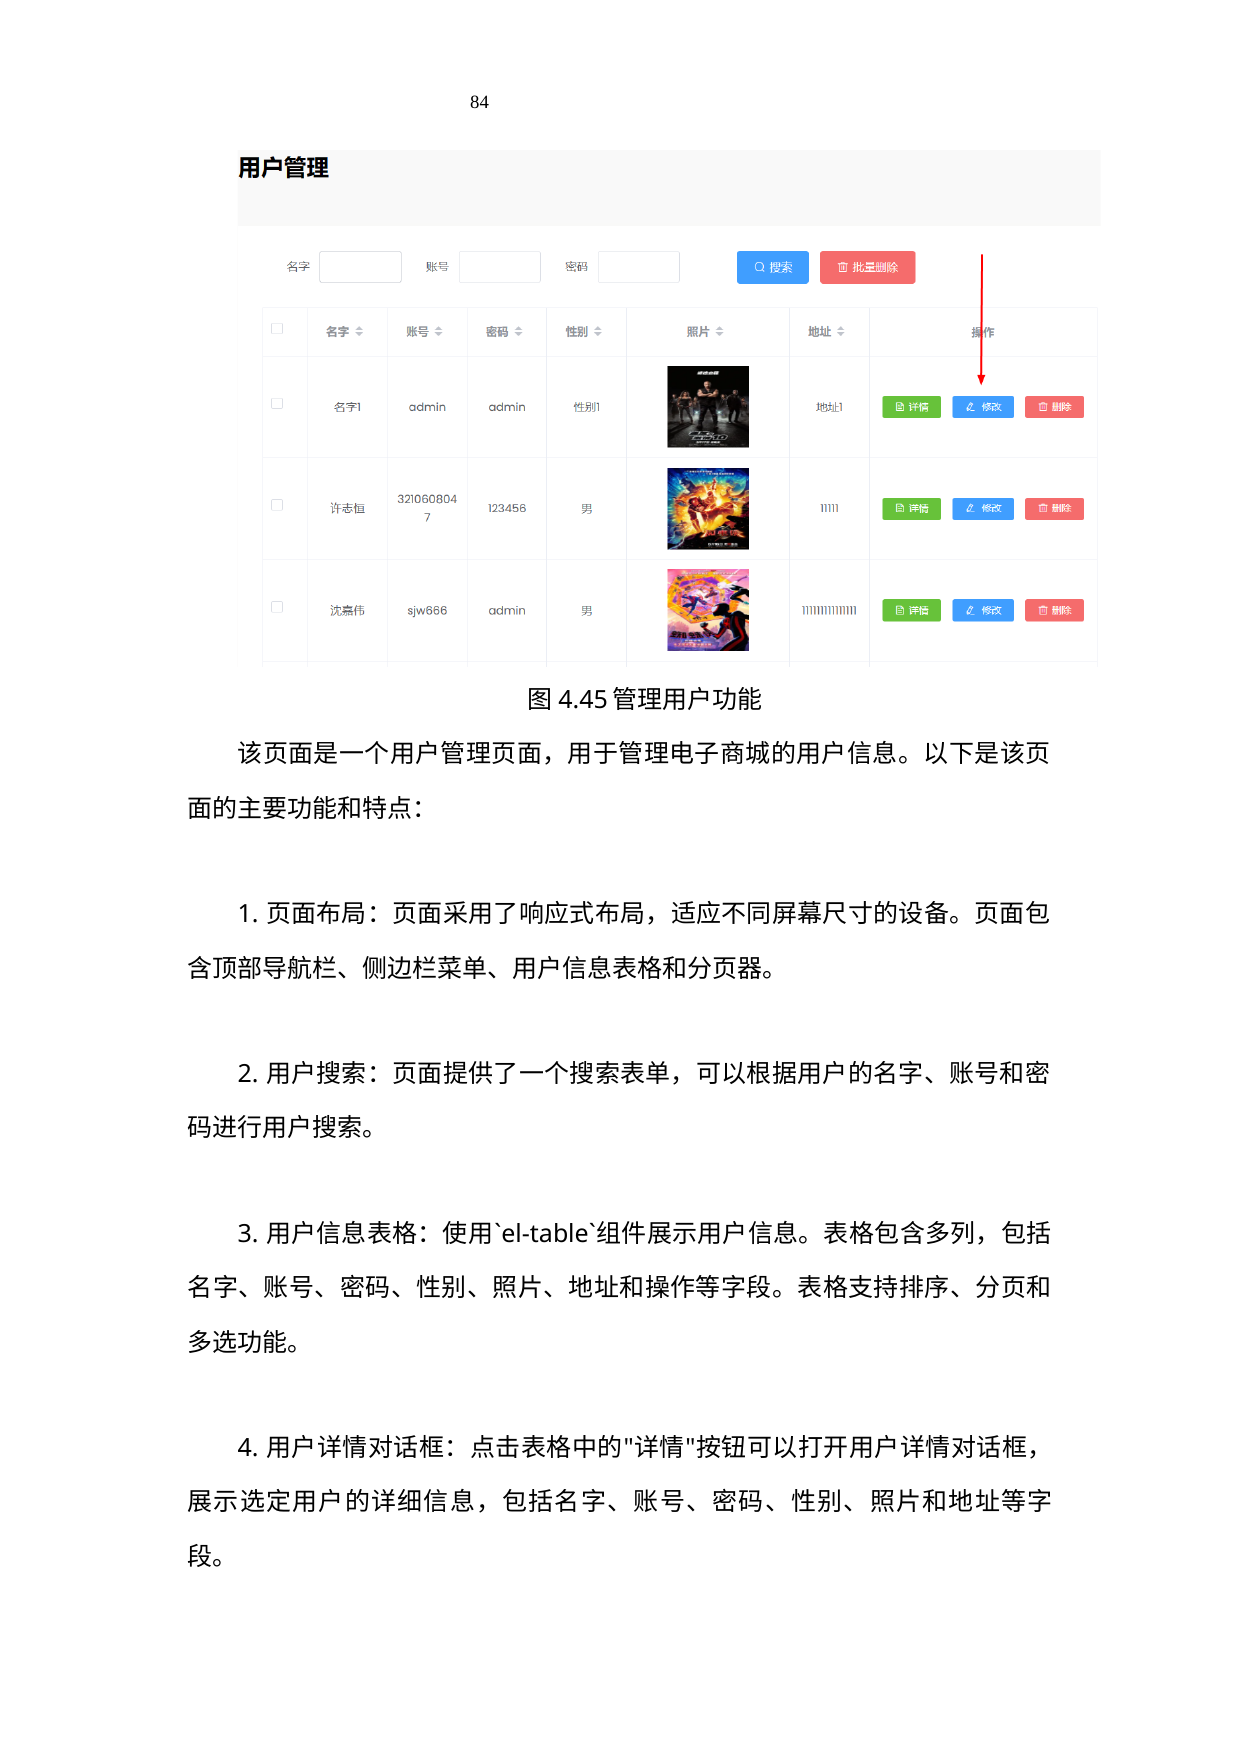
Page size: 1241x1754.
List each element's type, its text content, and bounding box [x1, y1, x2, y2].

text 1. 页面布局：页面采用了响应式布局，适应不同屏幕尺寸的设备。页面包含顶部导航栏、侧边栏菜单、用户信息表格和分页器。 [187, 894, 1053, 984]
text 4. 用户详情对话框：点击表格中的"详情"按钮可以打开用户详情对话框，展示选定用户的详细信息，包括名字、账号、密码、性别、照片和地址等字段。 [187, 1427, 1053, 1572]
text 2. 用户搜索：页面提供了一个搜索表单，可以根据用户的名字、账号和密码进行用户搜索。 [187, 1053, 1053, 1144]
text 3. 用户信息表格：使用`el-table`组件展示用户信息。表格包含多列，包括名字、账号、密码、性别、照片、地址和操作等字段。表格支持排序、分页和多选功能。 [187, 1213, 1053, 1358]
picture [237, 150, 1101, 667]
text 该页面是一个用户管理页面，用于管理电子商城的用户信息。以下是该页面的主要功能和特点： [187, 734, 1053, 824]
text 图 4.45管理用户功能 [187, 679, 1053, 716]
